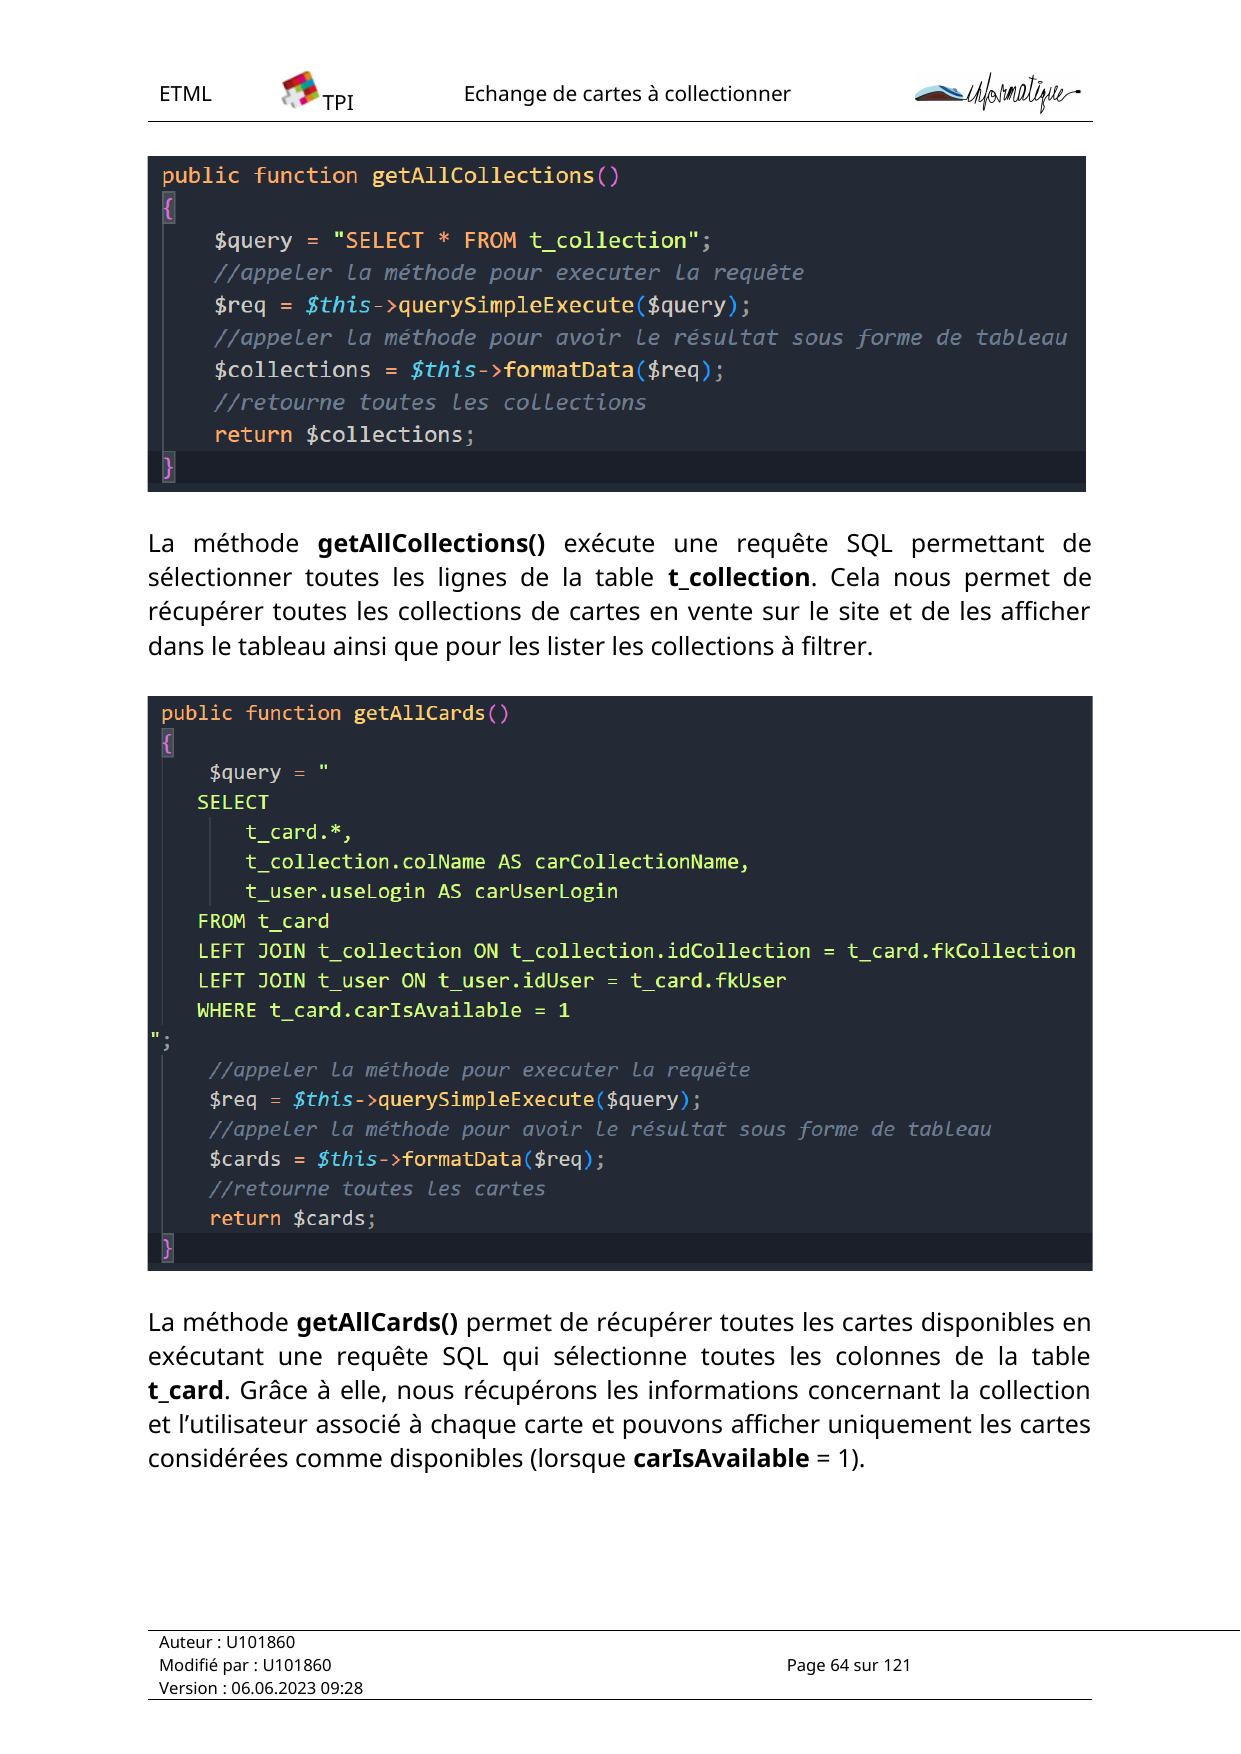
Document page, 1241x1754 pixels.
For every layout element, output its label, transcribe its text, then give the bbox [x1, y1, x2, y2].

picture [147, 156, 1086, 492]
text La méthode getAllCollections() exécute une requête SQL permettant de sélectionner toutes les lignes de la table t_collection. Cela nous permet de récupérer toutes les collections de cartes en vente sur le site et de les afficher dans le tableau ainsi que pour les lister les collections à filtrer. [148, 526, 1092, 662]
picture [147, 696, 1093, 1271]
picture [276, 69, 323, 111]
text La méthode getAllCards() permet de récupérer toutes les cartes disponibles en exécutant une requête SQL qui sélectionne toutes les colonnes de la table t_card. Grâce à elle, nous récupérons les informations concernant la collection et l’utilisateur associé à chaque carte et pouvons afficher uniquement les cartes considérées comme disponibles (lorsque carIsAvailable = 1). [148, 1304, 1092, 1474]
